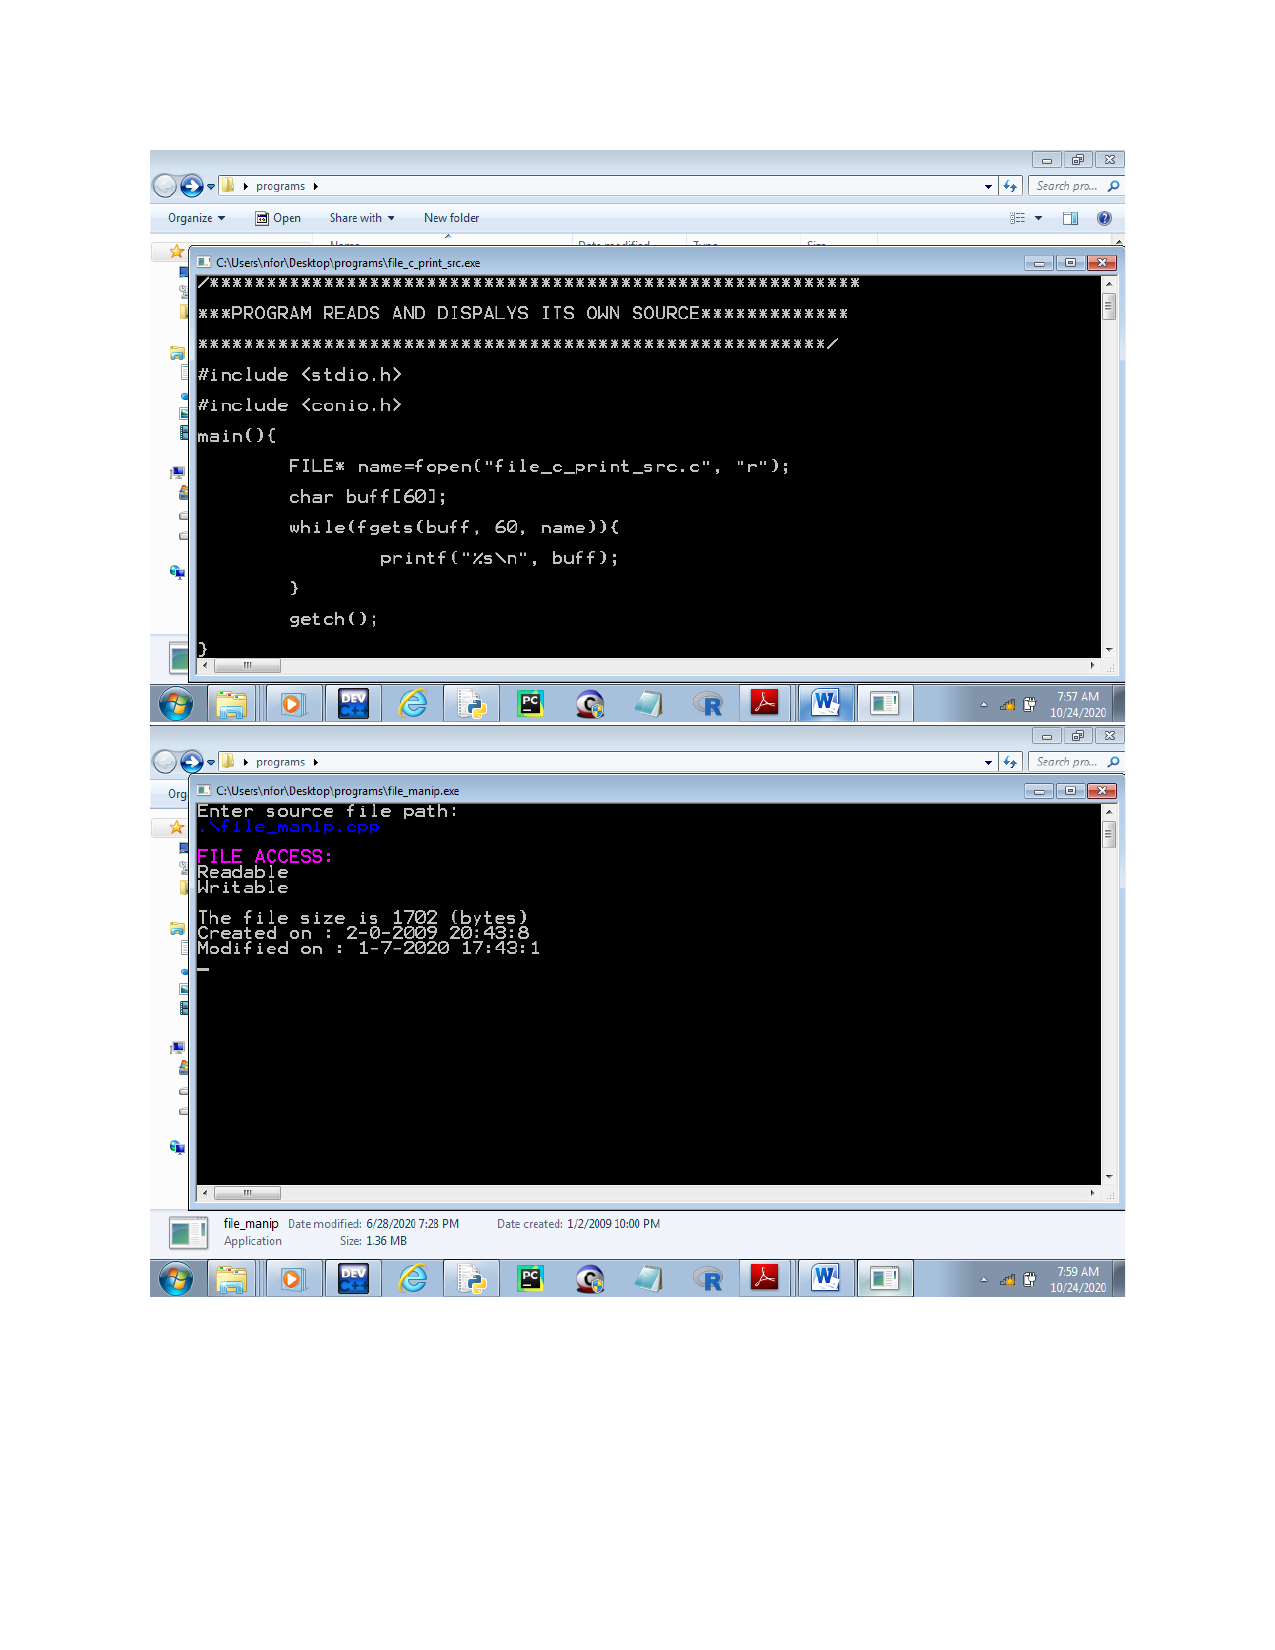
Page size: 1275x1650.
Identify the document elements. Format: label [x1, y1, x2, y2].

picture [150, 725, 1125, 1297]
picture [150, 150, 1125, 722]
